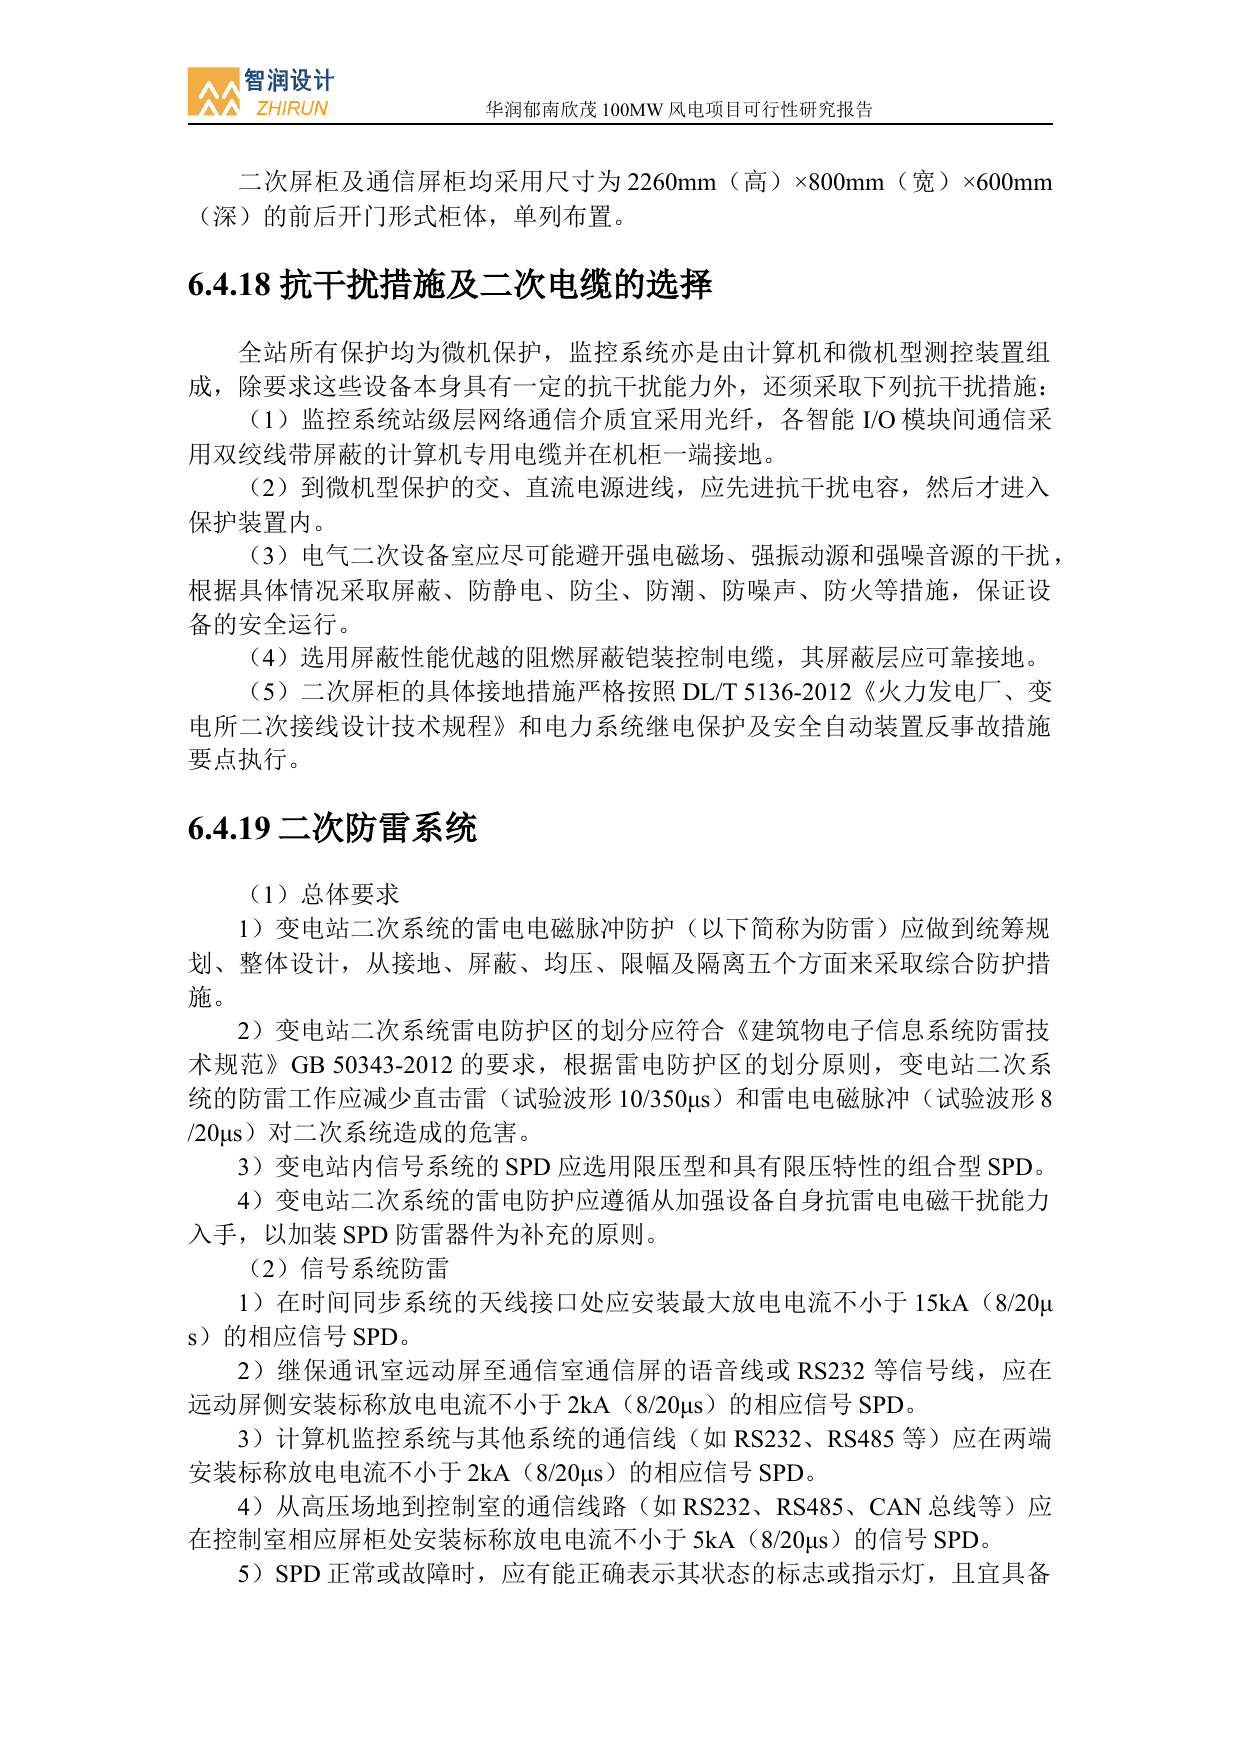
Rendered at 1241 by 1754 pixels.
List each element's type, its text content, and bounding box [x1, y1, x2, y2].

text 1）变电站二次系统的雷电电磁脉冲防护（以下简称为防雷）应做到统筹规划、整体设计，从接地、屏蔽、均压、限幅及隔离五个方面来采取综合防护措施。 [187, 911, 1053, 1013]
text 4）变电站二次系统的雷电防护应遵循从加强设备自身抗雷电电磁干扰能力入手，以加装SPD 防雷器件为补充的原则。 [187, 1183, 1053, 1251]
text 全站所有保护均为微机保护，监控系统亦是由计算机和微机型测控装置组成，除要求这些设备本身具有一定的抗干扰能力外，还须采取下列抗干扰措施： [187, 334, 1053, 402]
text 二次屏柜及通信屏柜均采用尺寸为2260mm（高）×800mm（宽）×600mm（深）的前后开门形式柜体，单列布置。 [187, 164, 1053, 232]
text 6.4.19二次防雷系统 [187, 792, 1053, 860]
text 3）计算机监控系统与其他系统的通信线（如RS232、RS485 等）应在两端安装标称放电电流不小于2kA（8/20μs）的相应信号SPD。 [187, 1420, 1053, 1488]
text （2）信号系统防雷 [187, 1251, 1053, 1284]
text （2）到微机型保护的交、直流电源进线，应先进抗干扰电容，然后才进入保护装置内。 [187, 469, 1053, 537]
text （3）电气二次设备室应尽可能避开强电磁场、强振动源和强噪音源的干扰，根据具体情况采取屏蔽、防静电、防尘、防潮、防噪声、防火等措施，保证设备的安全运行。 [187, 537, 1053, 639]
text 3）变电站内信号系统的SPD 应选用限压型和具有限压特性的组合型SPD。 [187, 1149, 1053, 1183]
text 1）在时间同步系统的天线接口处应安装最大放电电流不小于15kA（8/20μs）的相应信号SPD。 [187, 1284, 1053, 1352]
text 2）变电站二次系统雷电防护区的划分应符合《建筑物电子信息系统防雷技术规范》GB 50343-2012的要求，根据雷电防护区的划分原则，变电站二次系统的防雷工作应减少直击雷（试验波形10/350μs）和雷电电磁脉冲（试验波形8/20μs）对二次系统造成的危害。 [187, 1013, 1053, 1149]
text 4）从高压场地到控制室的通信线路（如RS232、RS485、CAN总线等）应在控制室相应屏柜处安装标称放电电流不小于5kA（8/20μs）的信号SPD。 [187, 1488, 1053, 1556]
text （5）二次屏柜的具体接地措施严格按照DL/T 5136-2012《火力发电厂、变电所二次接线设计技术规程》和电力系统继电保护及安全自动装置反事故措施要点执行。 [187, 673, 1053, 775]
text （4）选用屏蔽性能优越的阻燃屏蔽铠装控制电缆，其屏蔽层应可靠接地。 [187, 639, 1053, 673]
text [187, 1556, 1053, 1590]
text 2）继保通讯室远动屏至通信室通信屏的语音线或RS232 等信号线，应在远动屏侧安装标称放电电流不小于2kA（8/20μs）的相应信号SPD。 [187, 1352, 1053, 1420]
text （1）监控系统站级层网络通信介质宜采用光纤，各智能I/O模块间通信采用双绞线带屏蔽的计算机专用电缆并在机柜一端接地。 [187, 402, 1053, 469]
picture [187, 65, 335, 117]
text 6.4.18 抗干扰措施及二次电缆的选择 [187, 249, 1053, 317]
text （1）总体要求 [187, 877, 1053, 911]
